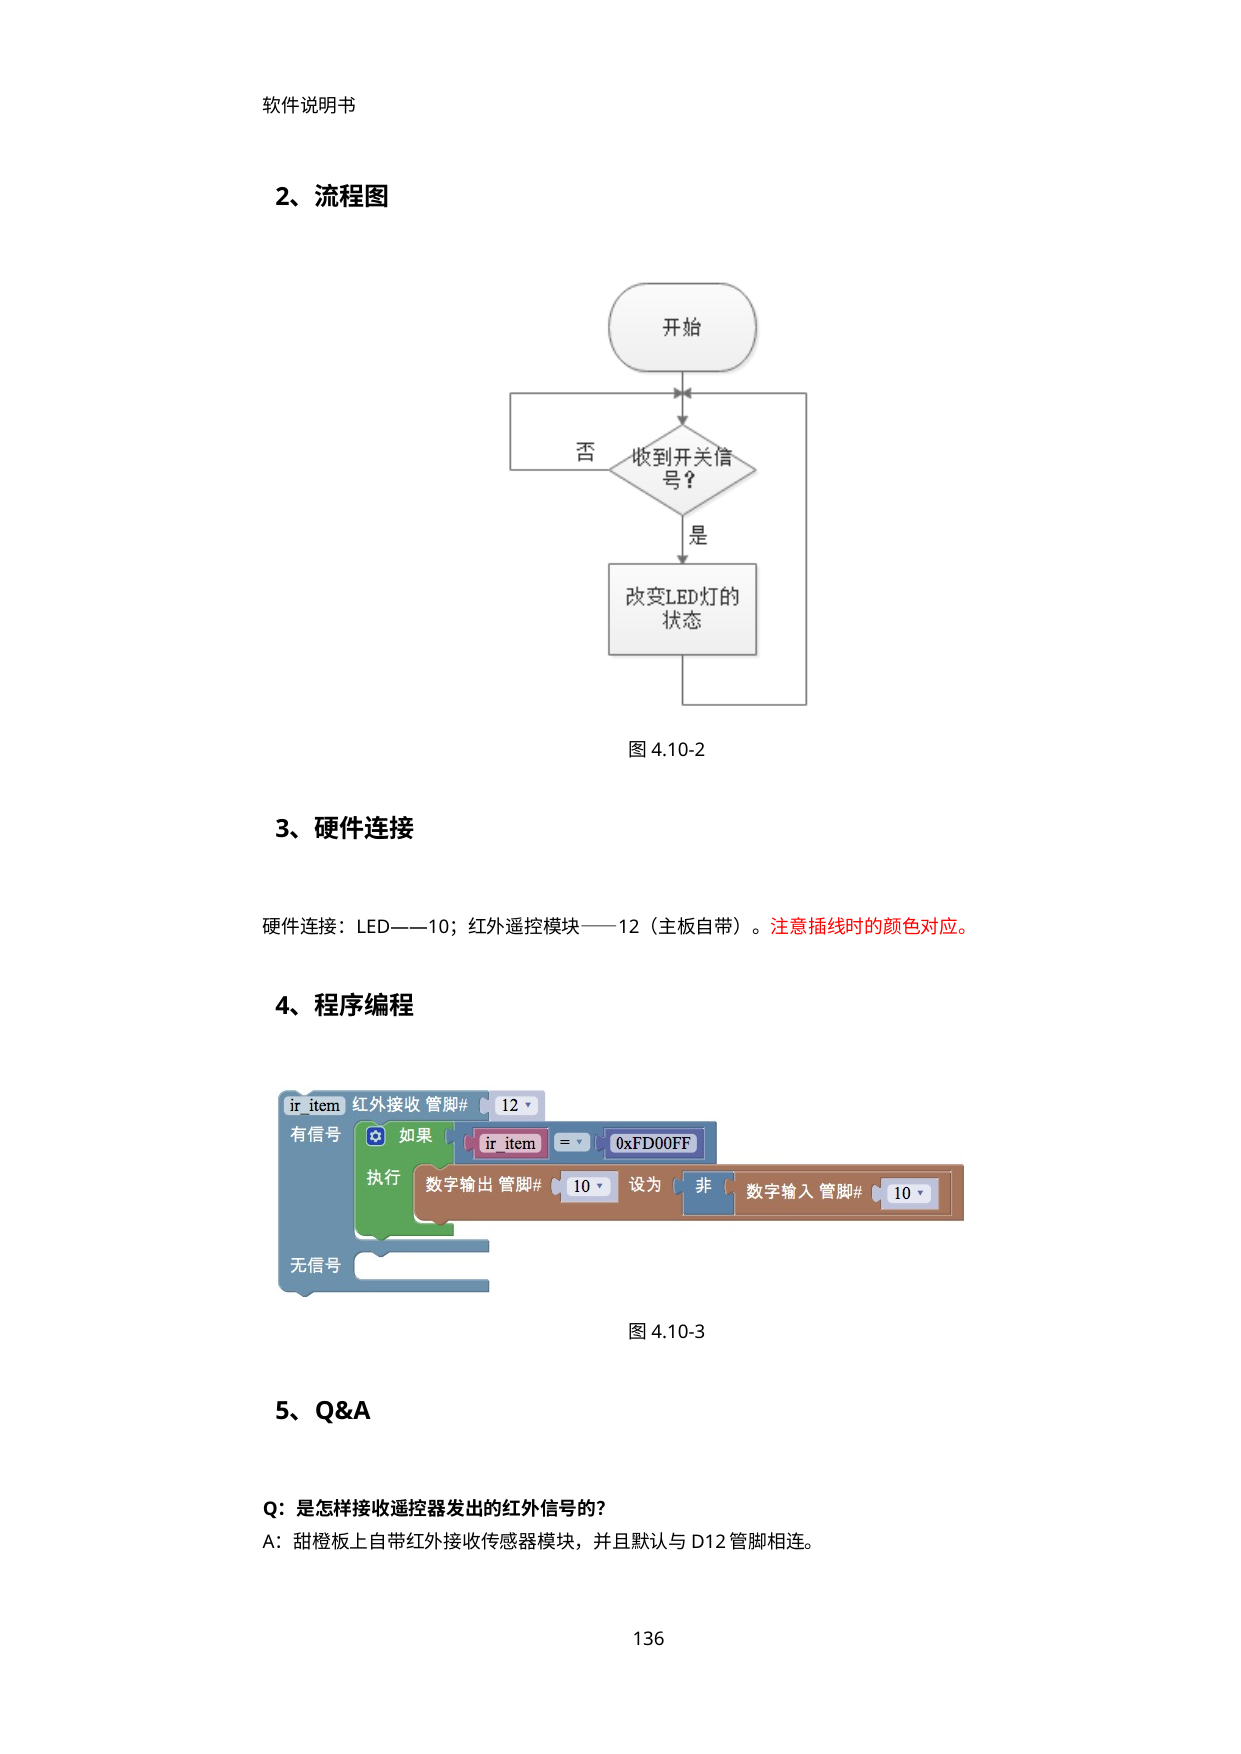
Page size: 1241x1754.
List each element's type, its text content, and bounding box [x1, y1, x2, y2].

text 硬件连接：LED——10；红外遥控模块——12（主板自带）。注意插线时的颜色对应。 [225, 909, 1034, 942]
subtitle 4、程序编程 [225, 971, 1034, 1036]
text Q：是怎样接收遥控器发出的红外信号的？ [225, 1491, 1034, 1524]
subtitle 3、硬件连接 [225, 794, 1034, 859]
text 图4.10-2 [262, 732, 1034, 765]
text 图4.10-3 [262, 1314, 1034, 1347]
subtitle 2、流程图 [225, 162, 1034, 227]
text A：甜橙板上自带红外接收传感器模块，并且默认与D12管脚相连。 [225, 1524, 1034, 1556]
subtitle 5、Q&A [225, 1376, 1034, 1441]
picture [494, 277, 840, 712]
picture [275, 1086, 965, 1298]
